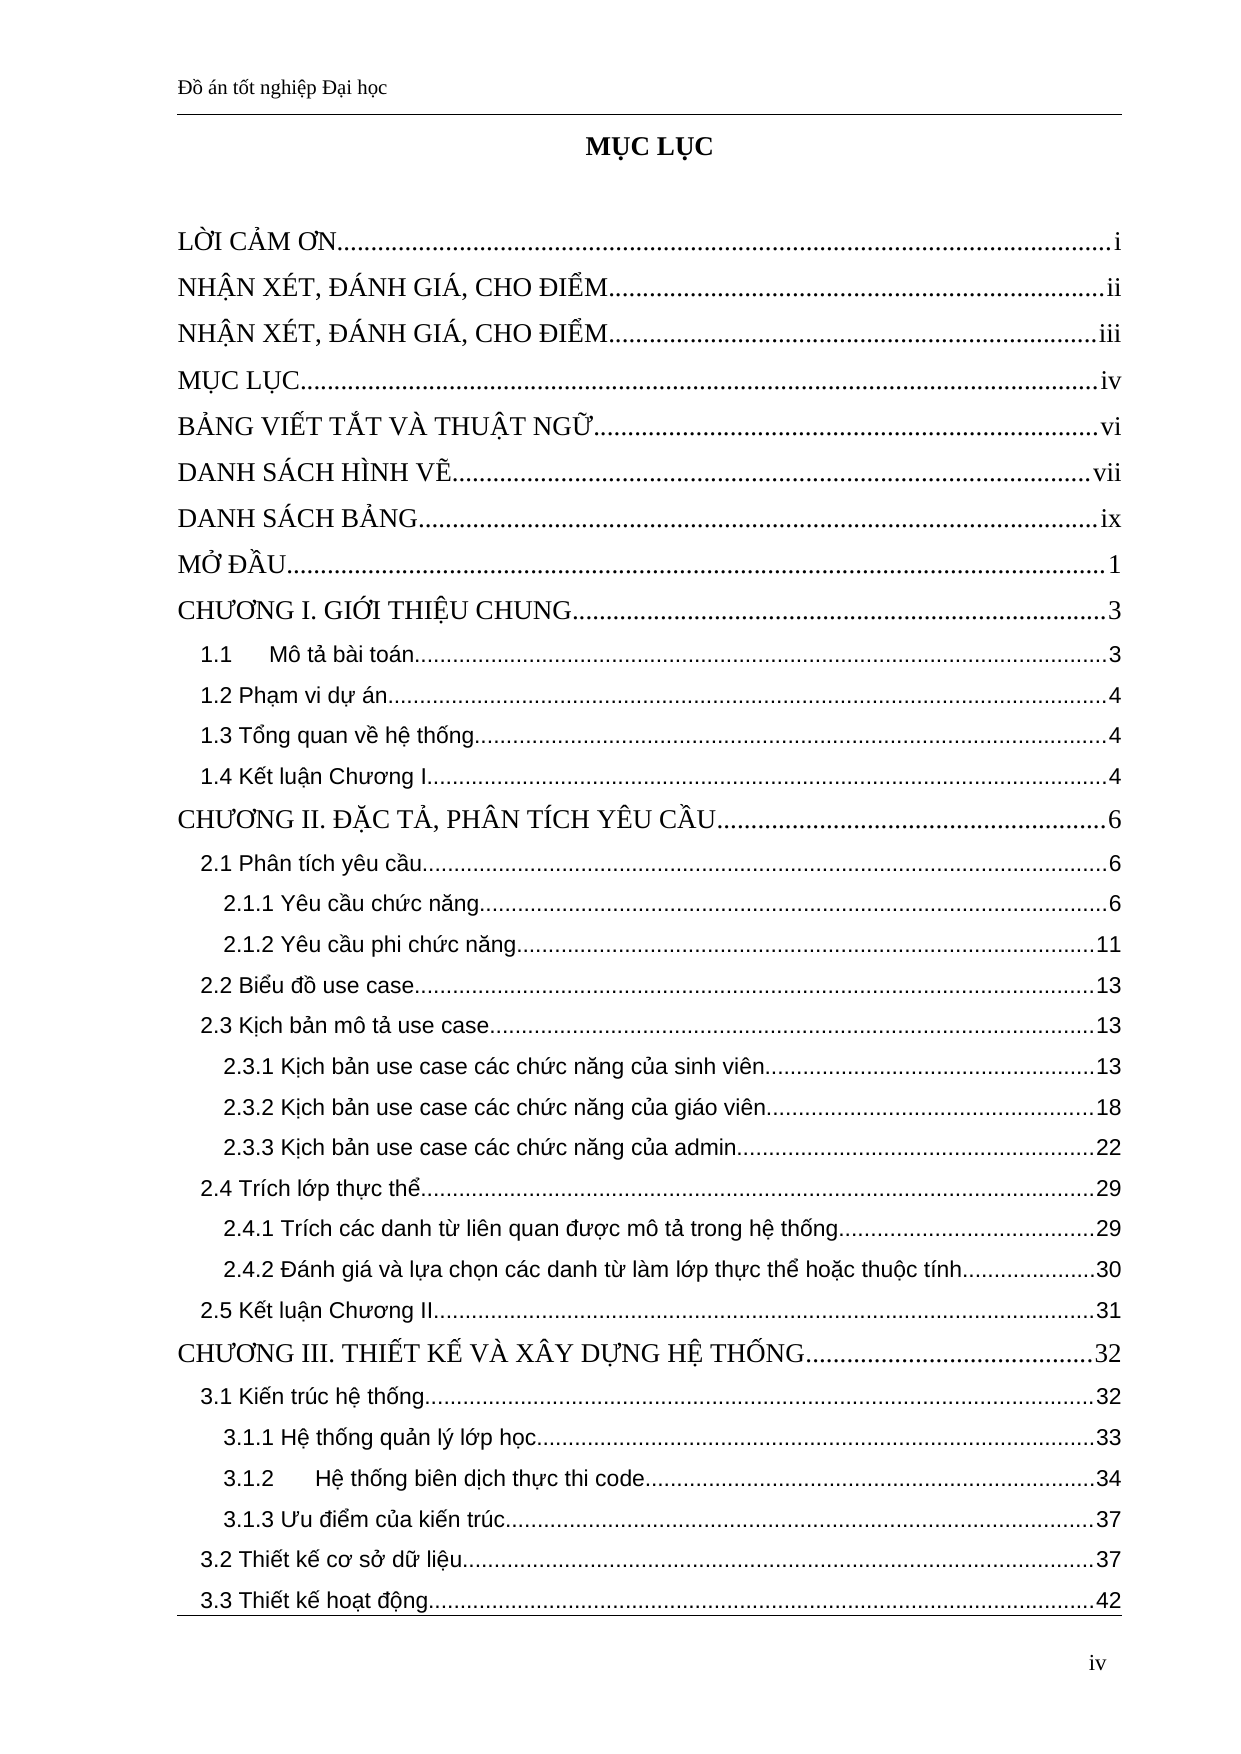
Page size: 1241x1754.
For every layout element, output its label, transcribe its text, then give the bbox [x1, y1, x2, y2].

subtitle MỤC LỤC [177, 130, 1122, 162]
